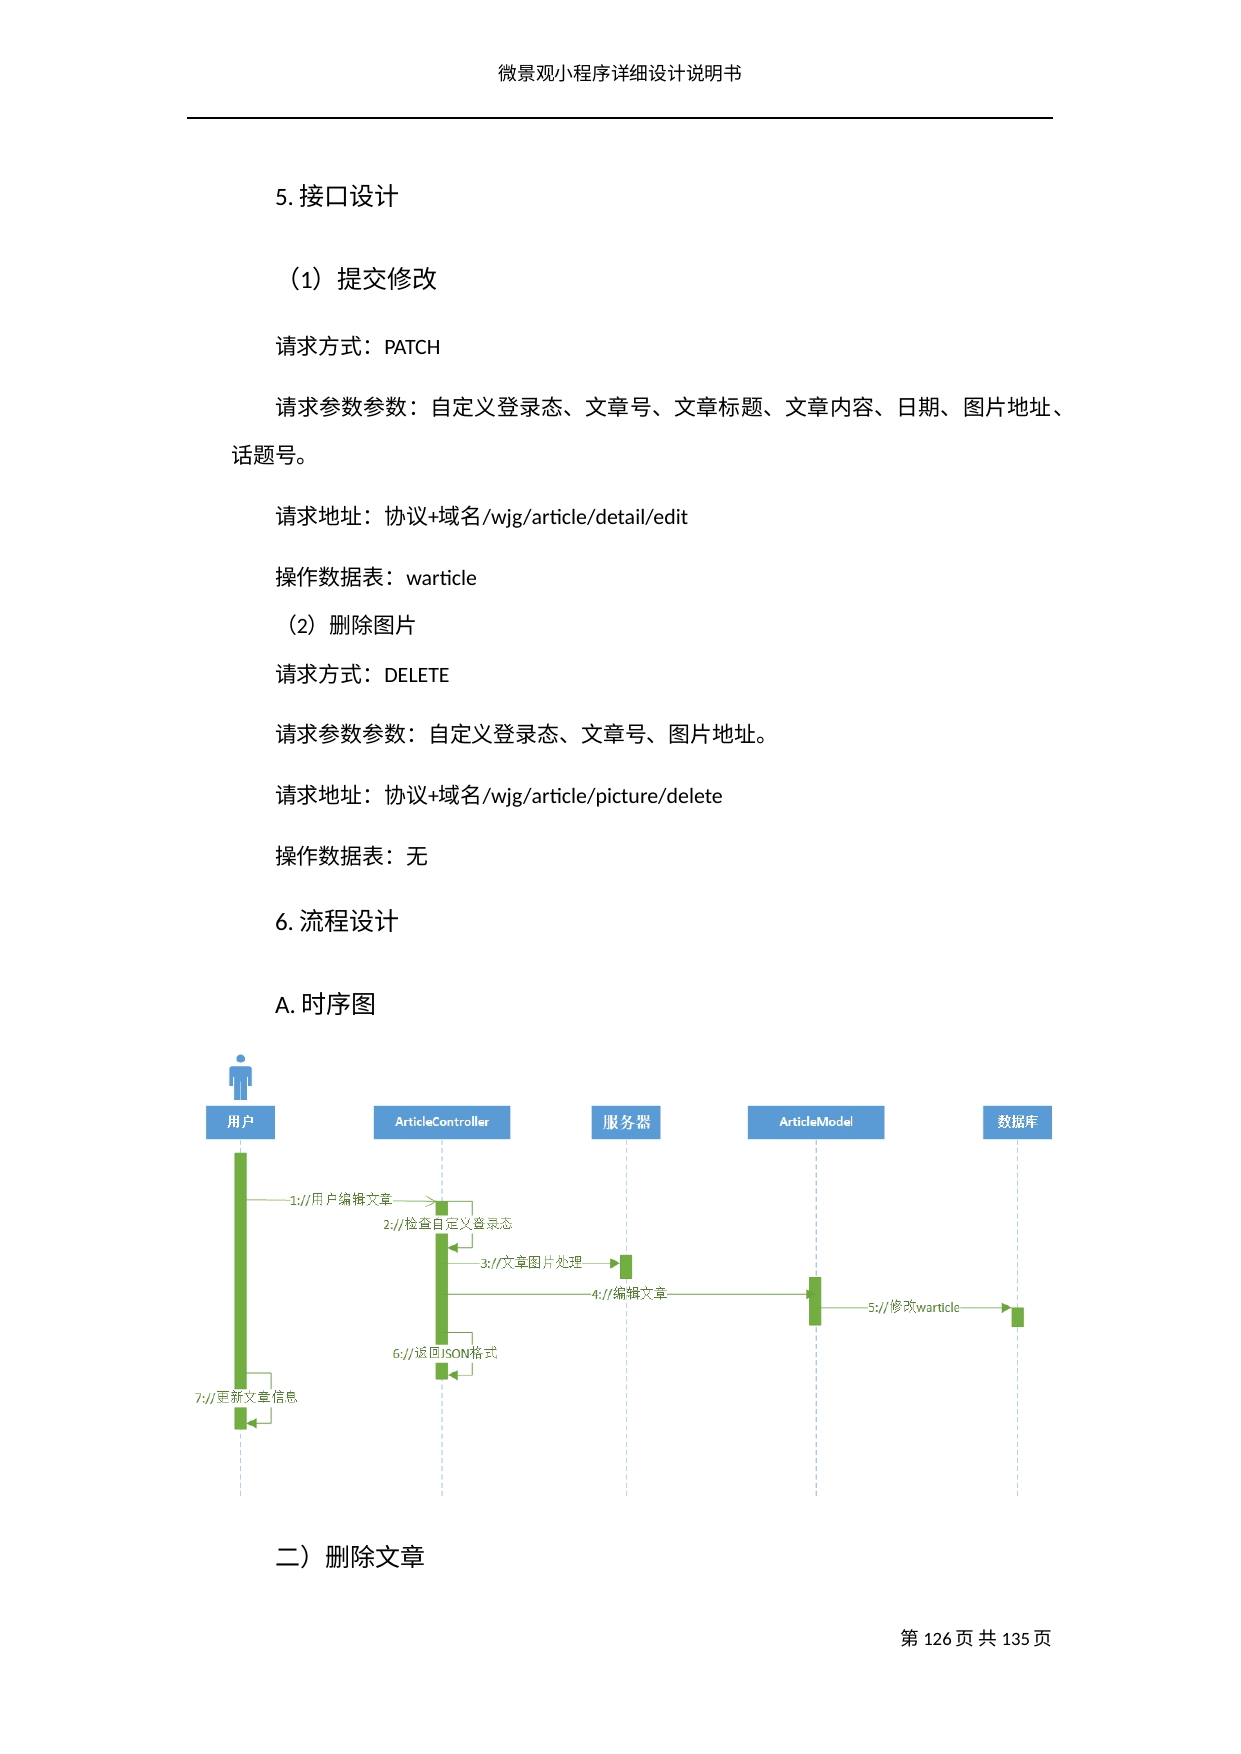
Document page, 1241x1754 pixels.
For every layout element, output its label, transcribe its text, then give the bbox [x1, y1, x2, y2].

list 请求地址：协议+域名/wjg/article/detail/edit [231, 499, 1053, 531]
list 请求地址：协议+域名/wjg/article/picture/delete [231, 778, 1053, 810]
list （1）提交修改 [275, 245, 1053, 310]
list （2）删除图片 [275, 608, 1053, 640]
list 操作数据表：warticle [275, 559, 1053, 592]
list A. 时序图 [275, 970, 1053, 1035]
list 请求方式：PATCH [231, 328, 1053, 361]
list 请求方式：DELETE [231, 656, 1053, 689]
list 接口设计 [275, 162, 1053, 227]
list 流程设计 [275, 887, 1053, 952]
list 请求参数参数：自定义登录态、文章号、图片地址。 [231, 717, 1053, 749]
list 操作数据表：无 [275, 839, 1053, 871]
list 请求参数参数：自定义登录态、文章号、文章标题、文章内容、日期、图片地址、话题号。 [231, 389, 1053, 470]
list 二）删除文章 [275, 1523, 1053, 1588]
picture [187, 1053, 1053, 1497]
